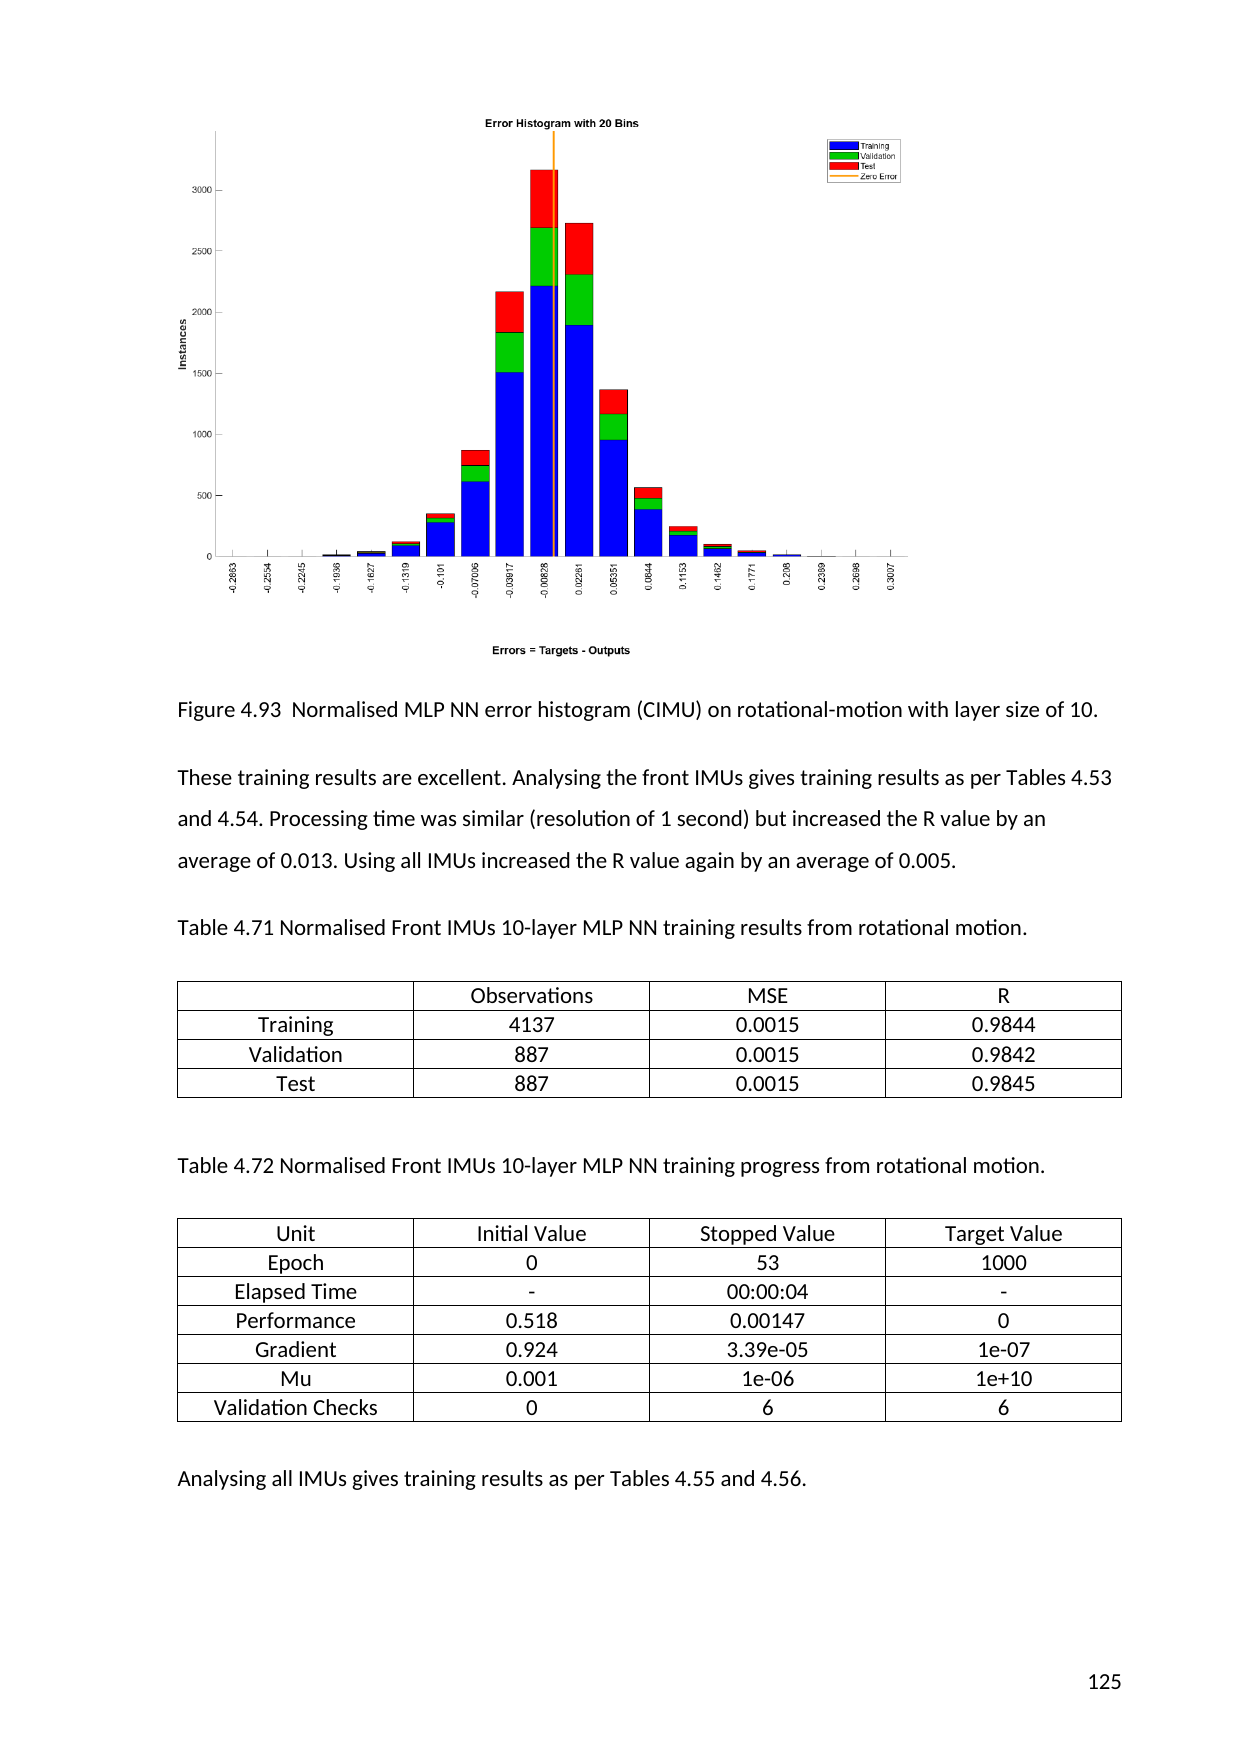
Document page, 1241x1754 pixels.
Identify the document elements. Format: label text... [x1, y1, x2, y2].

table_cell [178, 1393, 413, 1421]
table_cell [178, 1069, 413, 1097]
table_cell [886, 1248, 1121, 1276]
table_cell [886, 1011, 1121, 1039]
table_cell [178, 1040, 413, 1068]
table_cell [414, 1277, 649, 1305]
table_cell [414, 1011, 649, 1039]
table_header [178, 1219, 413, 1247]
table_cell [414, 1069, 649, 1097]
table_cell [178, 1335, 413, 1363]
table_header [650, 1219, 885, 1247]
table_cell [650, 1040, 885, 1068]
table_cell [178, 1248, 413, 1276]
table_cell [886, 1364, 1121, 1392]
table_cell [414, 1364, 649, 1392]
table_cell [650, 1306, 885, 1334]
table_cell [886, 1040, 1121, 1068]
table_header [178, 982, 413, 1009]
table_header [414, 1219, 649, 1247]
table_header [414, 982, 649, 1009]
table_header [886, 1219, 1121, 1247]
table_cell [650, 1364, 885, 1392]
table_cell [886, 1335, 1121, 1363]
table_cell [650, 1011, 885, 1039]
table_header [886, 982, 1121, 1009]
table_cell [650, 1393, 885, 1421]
text These training results are excellent. Analysing the front IMUs gives training results as per Tables 4.53 and 4.54. Processing time was similar (resolution of 1 second) but increased the R value by an average of 0.013. Using all IMUs increased the R value again by an average of 0.005. [177, 763, 1122, 874]
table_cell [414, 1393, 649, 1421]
picture [177, 118, 909, 657]
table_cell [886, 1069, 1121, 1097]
text Analysing all IMUs gives training results as per Tables 4.55 and 4.56. [177, 1422, 1122, 1492]
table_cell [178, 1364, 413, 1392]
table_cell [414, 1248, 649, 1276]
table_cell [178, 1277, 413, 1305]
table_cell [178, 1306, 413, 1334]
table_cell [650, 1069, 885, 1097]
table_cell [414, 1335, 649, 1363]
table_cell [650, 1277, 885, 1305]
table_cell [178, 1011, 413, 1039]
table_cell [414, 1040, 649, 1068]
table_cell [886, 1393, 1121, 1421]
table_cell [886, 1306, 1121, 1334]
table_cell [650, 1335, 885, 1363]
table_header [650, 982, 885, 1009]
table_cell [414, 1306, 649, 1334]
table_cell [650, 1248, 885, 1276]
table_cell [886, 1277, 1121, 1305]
